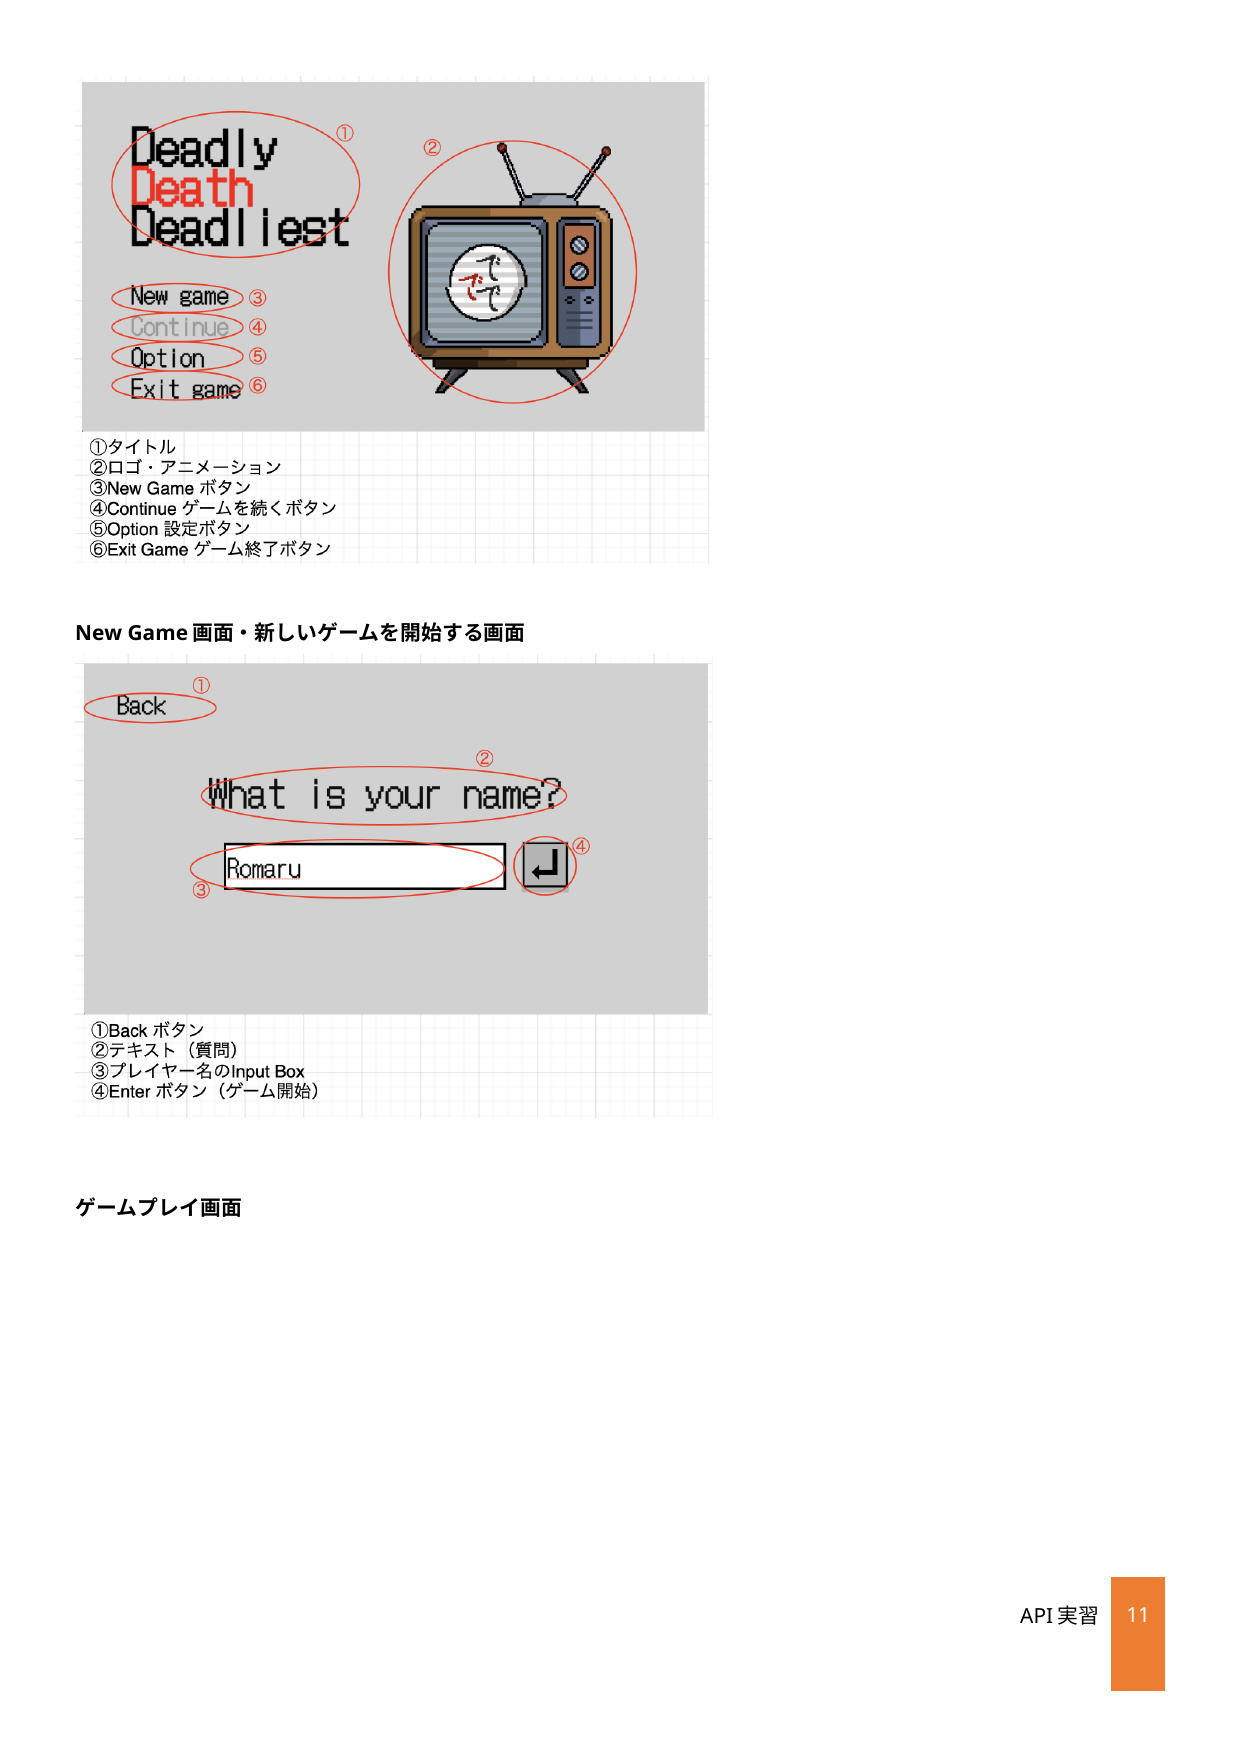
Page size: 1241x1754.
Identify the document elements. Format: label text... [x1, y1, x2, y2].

picture [75, 654, 713, 1118]
picture [75, 76, 709, 564]
text ゲームプレイ画面 [75, 1188, 1165, 1225]
text New Game画面・新しいゲームを開始する画面 [75, 612, 1165, 650]
